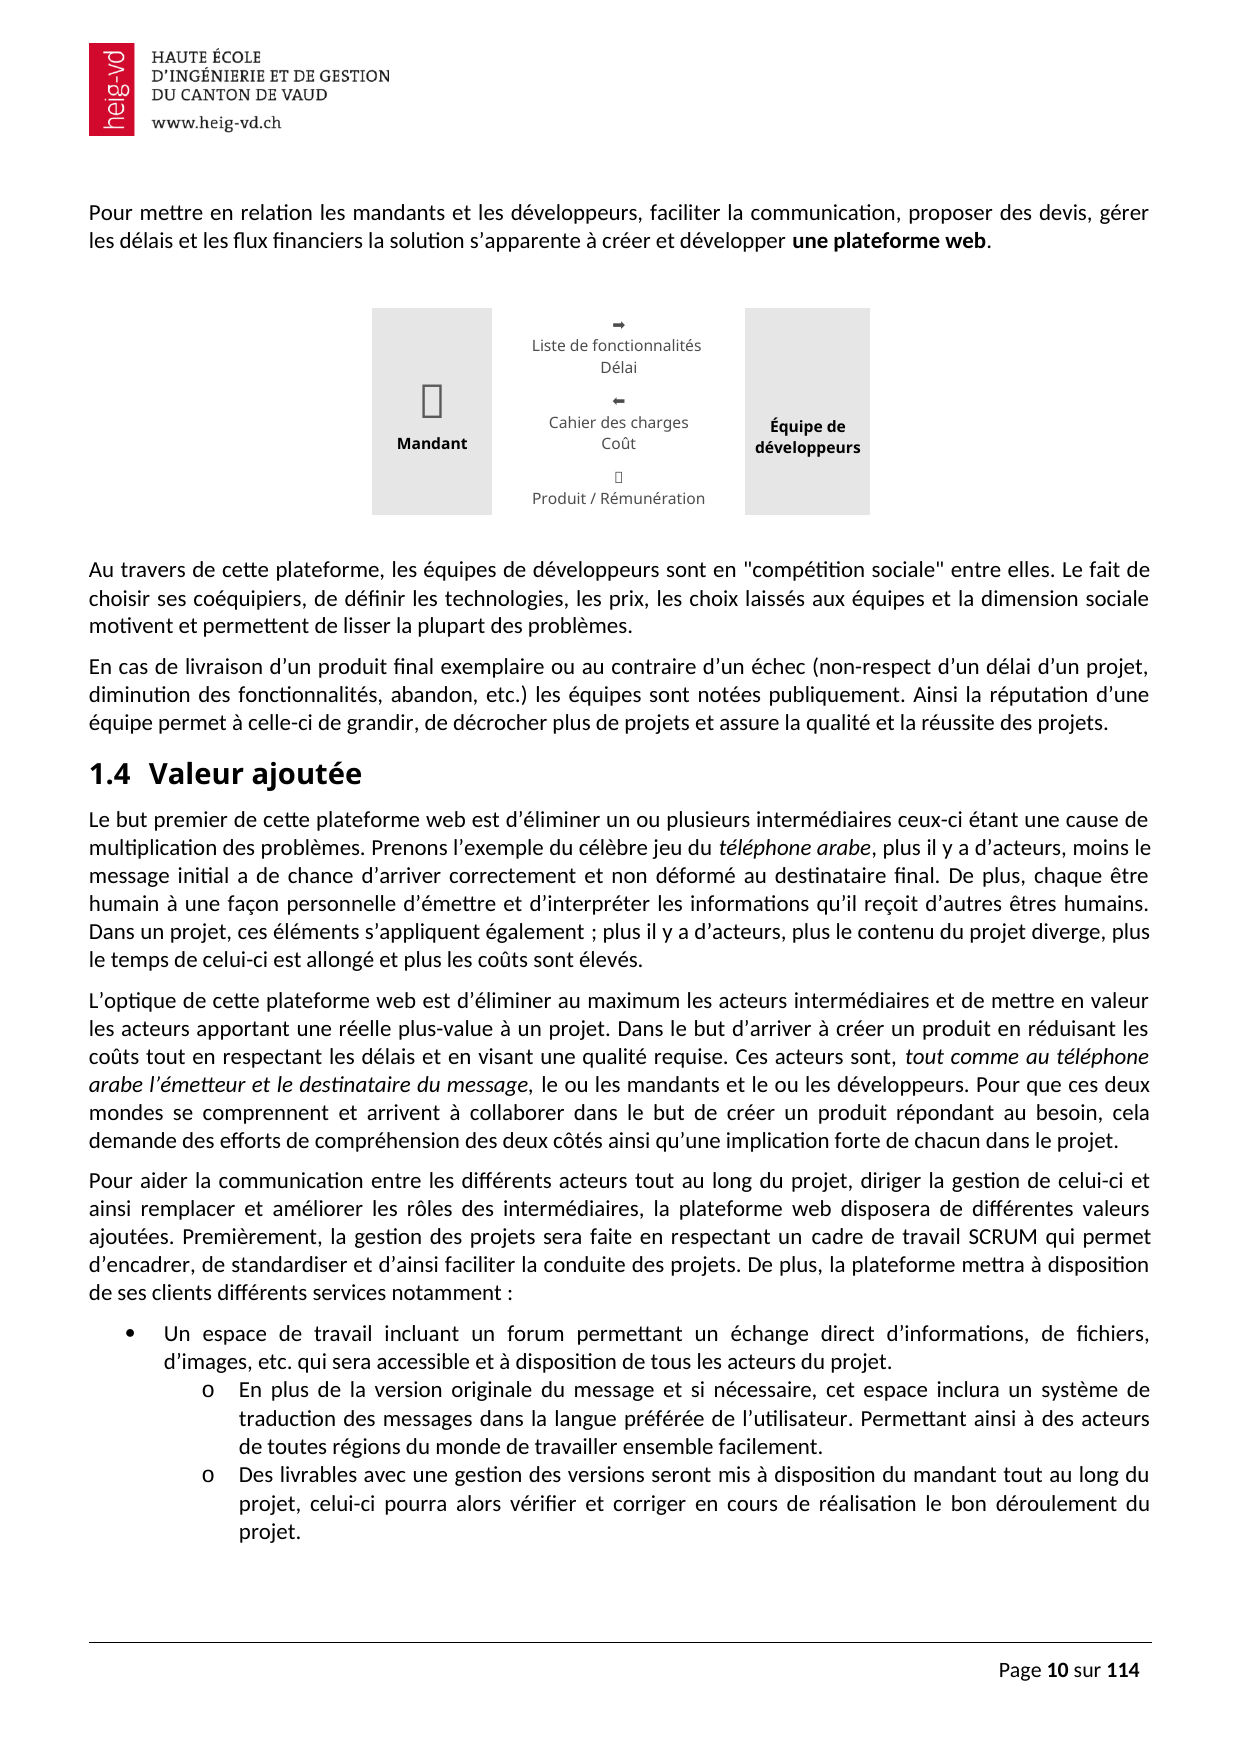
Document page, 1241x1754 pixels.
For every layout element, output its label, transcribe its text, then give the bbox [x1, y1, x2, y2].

table_cell ⬅️ Cahier des charges Coût [492, 384, 745, 460]
table_cell ✅ Produit / Rémunération [492, 460, 745, 515]
list Des livrables avec une gestion des versions seront mis à disposition du mandant tout au long du projet, celui-ci pourra alors vérifier et corriger en cours de réalisation le bon déroulement du projet. [201, 1460, 1152, 1545]
text Le but premier de cette plateforme web est d’éliminer un ou plusieurs intermédiaires ceux-ci étant une cause de multiplication des problèmes. Prenons l’exemple du célèbre jeu du téléphone arabe, plus il y a d’acteurs, moins le message initial a de chance d’arriver correctement et non déformé au destinataire final. De plus, chaque être humain à une façon personnelle d’émettre et d’interpréter les informations qu’il reçoit d’autres êtres humains. Dans un projet, ces éléments s’appliquent également ; plus il y a d’acteurs, plus le contenu du projet diverge, plus le temps de celui-ci est allongé et plus les coûts sont élevés. [89, 805, 1152, 973]
list En plus de la version originale du message et si nécessaire, cet espace inclura un système de traduction des messages dans la langue préférée de l’utilisateur. Permettant ainsi à des acteurs de toutes régions du monde de travailler ensemble facilement. [201, 1375, 1152, 1460]
table_header 🏢 Mandant [372, 308, 492, 515]
table_header 🧑‍💻🧑‍💻🧑‍💻 Équipe de développeurs [745, 308, 870, 515]
text Pour mettre en relation les mandants et les développeurs, faciliter la communication, proposer des devis, gérer les délais et les flux financiers la solution s’apparente à créer et développer une plateforme web. [89, 198, 1152, 254]
text Pour aider la communication entre les différents acteurs tout au long du projet, diriger la gestion de celui-ci et ainsi remplacer et améliorer les rôles des intermédiaires, la plateforme web disposera de différentes valeurs ajoutées. Premièrement, la gestion des projets sera faite en respectant un cadre de travail SCRUM qui permet d’encadrer, de standardiser et d’ainsi faciliter la conduite des projets. De plus, la plateforme mettra à disposition de ses clients différents services notamment : [89, 1166, 1152, 1306]
picture [89, 43, 389, 136]
text En cas de livraison d’un produit final exemplaire ou au contraire d’un échec (non-respect d’un délai d’un projet, diminution des fonctionnalités, abandon, etc.) les équipes sont notées publiquement. Ainsi la réputation d’une équipe permet à celle-ci de grandir, de décrocher plus de projets et assure la qualité et la réussite des projets. [89, 652, 1152, 736]
table_header ➡️ Liste de fonctionnalités Délai [492, 308, 745, 384]
text Au travers de cette plateforme, les équipes de développeurs sont en "compétition sociale" entre elles. Le fait de choisir ses coéquipiers, de définir les technologies, les prix, les choix laissés aux équipes et la dimension sociale motivent et permettent de lisser la plupart des problèmes. [89, 556, 1152, 640]
list Un espace de travail incluant un forum permettant un échange direct d’informations, de fichiers, d’images, etc. qui sera accessible et à disposition de tous les acteurs du projet. [126, 1319, 1152, 1375]
text L’optique de cette plateforme web est d’éliminer au maximum les acteurs intermédiaires et de mettre en valeur les acteurs apportant une réelle plus-value à un projet. Dans le but d’arriver à créer un produit en réduisant les coûts tout en respectant les délais et en visant une qualité requise. Ces acteurs sont, tout comme au téléphone arabe l’émetteur et le destinataire du message, le ou les mandants et le ou les développeurs. Pour que ces deux mondes se comprennent et arrivent à collaborer dans le but de créer un produit répondant au besoin, cela demande des efforts de compréhension des deux côtés ainsi qu’une implication forte de chacun dans le projet. [89, 986, 1152, 1154]
subtitle Valeur ajoutée [89, 753, 1152, 793]
